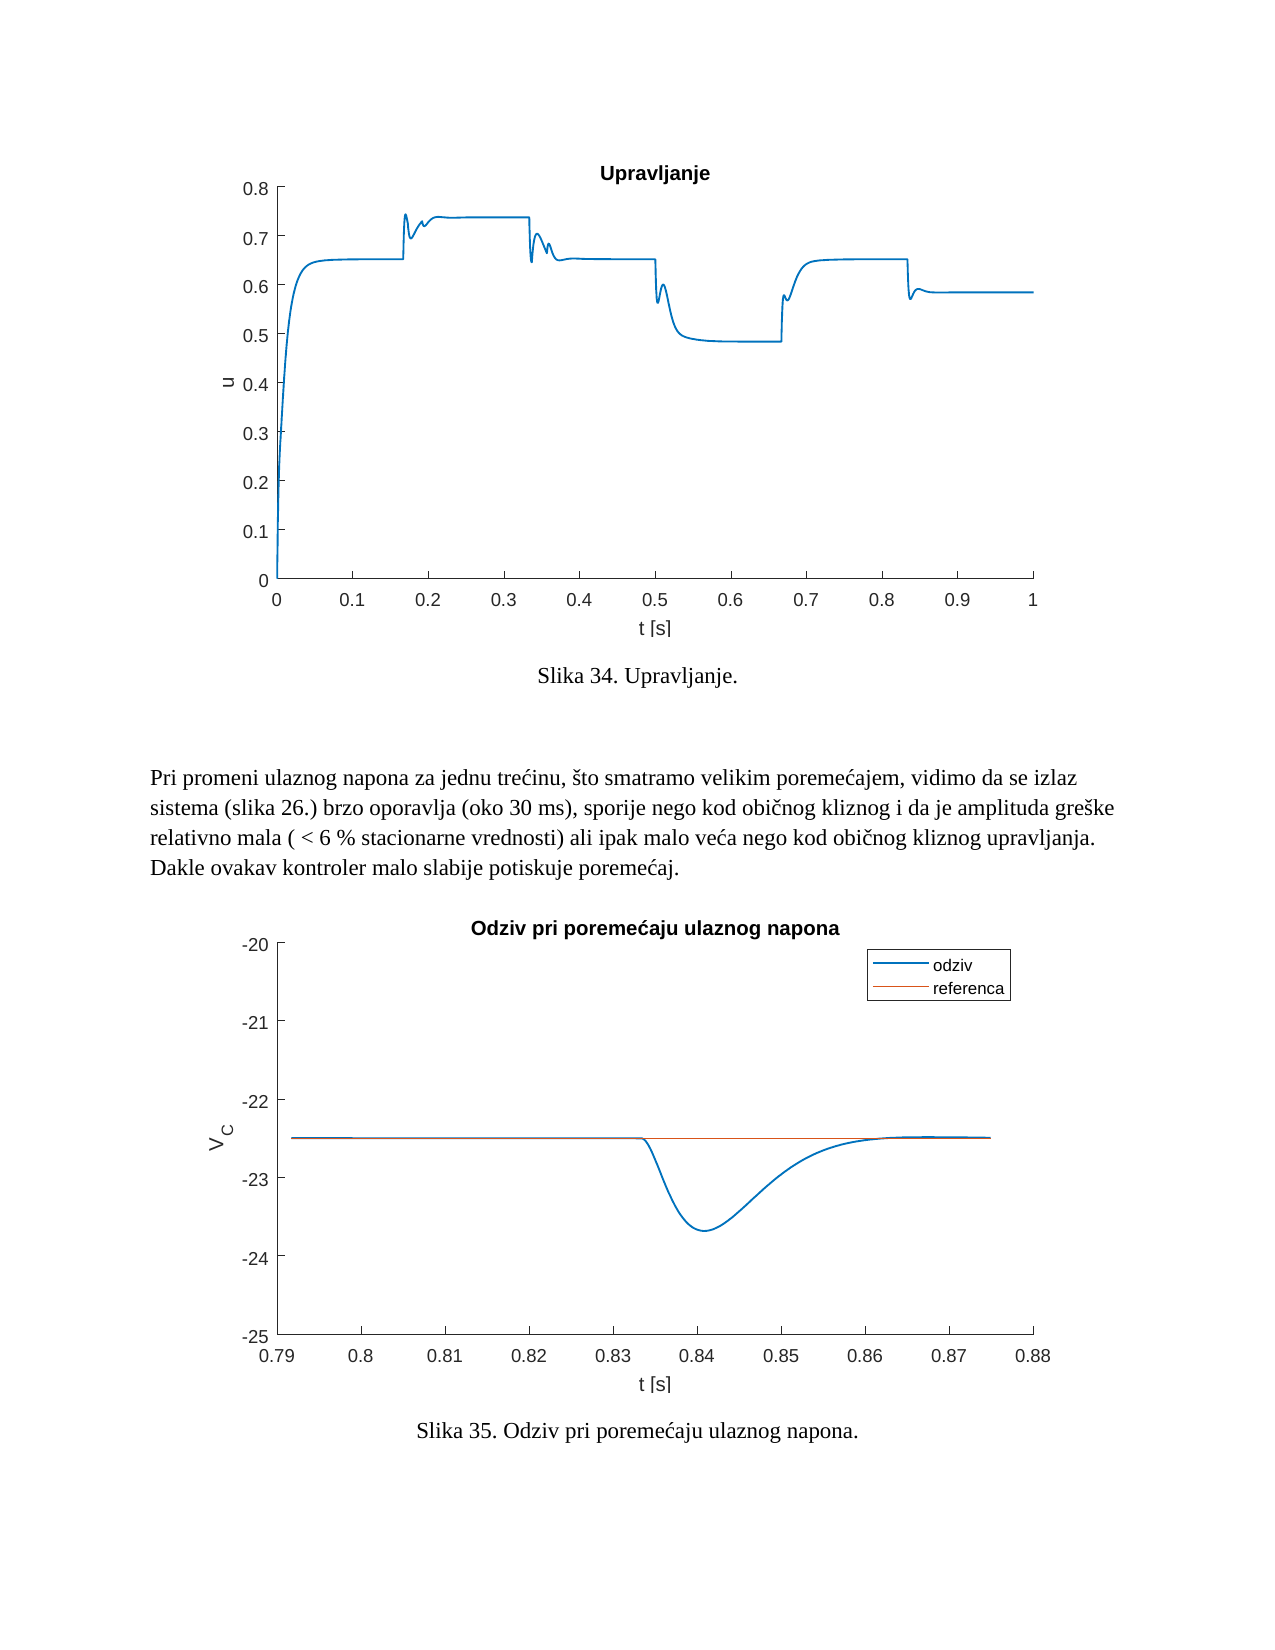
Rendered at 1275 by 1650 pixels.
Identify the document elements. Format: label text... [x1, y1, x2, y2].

text Slika 34. Upravljanje. [150, 662, 1125, 688]
text Pri promeni ulaznog napona za jednu trećinu, što smatramo velikim poremećajem, vidimo da se izlaz sistema (slika 26.) brzo oporavlja (oko 30 ms), sporije nego kod običnog kliznog i da je amplituda greške relativno mala ( < 6 % stacionarne vrednosti) ali ipak malo veća nego kod običnog kliznog upravljanja. Dakle ovakav kontroler malo slabije potiskuje poremećaj. [150, 764, 1125, 881]
text Slika 35. Odziv pri poremećaju ulaznog napona. [150, 1417, 1125, 1444]
